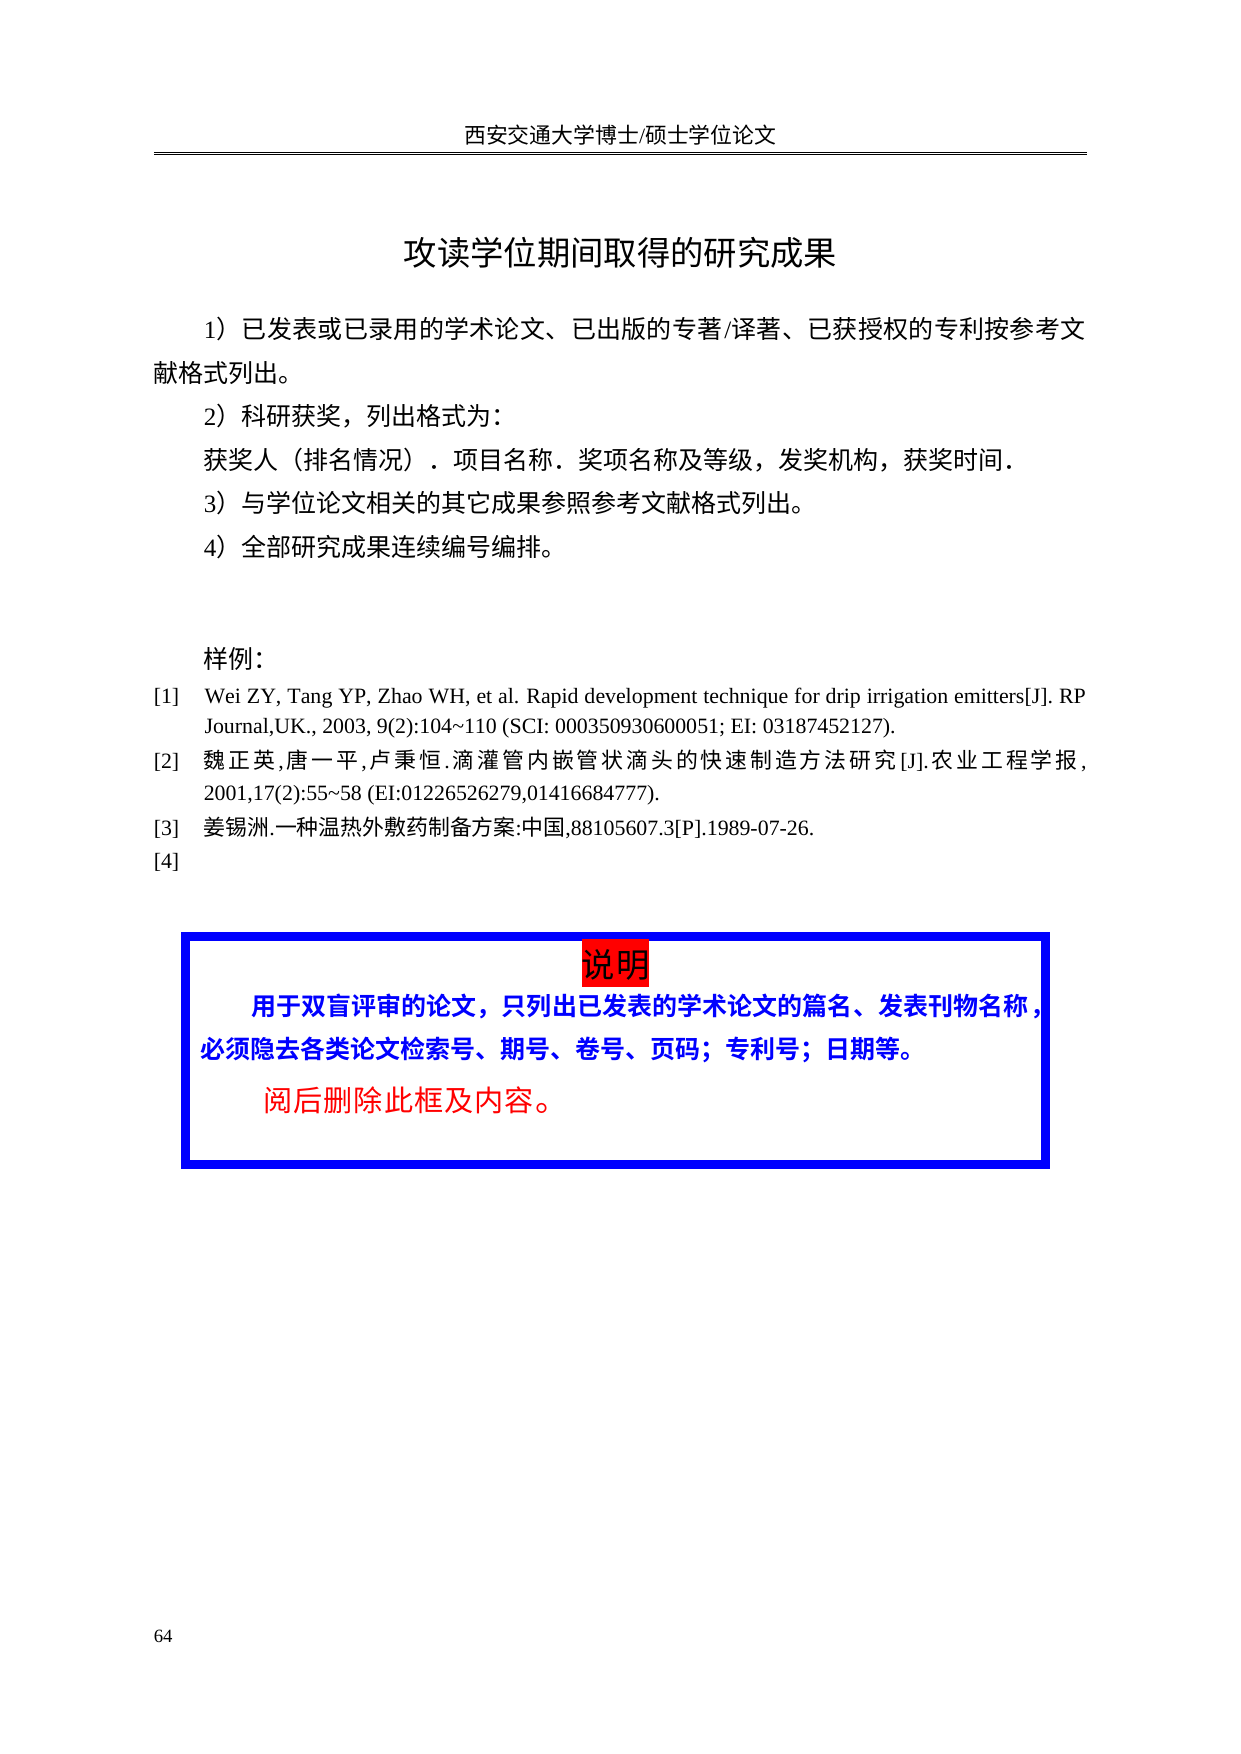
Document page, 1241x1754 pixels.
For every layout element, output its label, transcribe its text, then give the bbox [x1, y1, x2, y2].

text 获奖人（排名情况）．项目名称．奖项名称及等级，发奖机构，获奖时间． [153, 440, 1087, 477]
text 1）已发表或已录用的学术论文、已出版的专著/译著、已获授权的专利按参考文献格式列出。 [153, 310, 1087, 390]
text 样例： [153, 639, 1087, 676]
text 2）科研获奖，列出格式为： [153, 397, 1087, 433]
text 姜锡洲.一种温热外敷药制备方案:中国,88105607.3[P].1989-07-26. [153, 810, 1087, 842]
text 3）与学位论文相关的其它成果参照参考文献格式列出。 [153, 484, 1087, 520]
subtitle 攻读学位期间取得的研究成果 [153, 227, 1087, 275]
list Wei ZY, Tang YP, Zhao WH, et al. Rapid development technique for drip irrigation emitters[J]. RP Journal,UK., 2003, 9(2):104~110 (SCI: 000350930600051; EI: 03187452127). [153, 683, 1087, 738]
text 4）全部研究成果连续编号编排。 [153, 527, 1087, 563]
text 魏正英,唐一平,卢秉恒.滴灌管内嵌管状滴头的快速制造方法研究[J].农业工程学报, 2001,17(2):55~58 (EI:01226526279,01416684777). [153, 743, 1087, 805]
